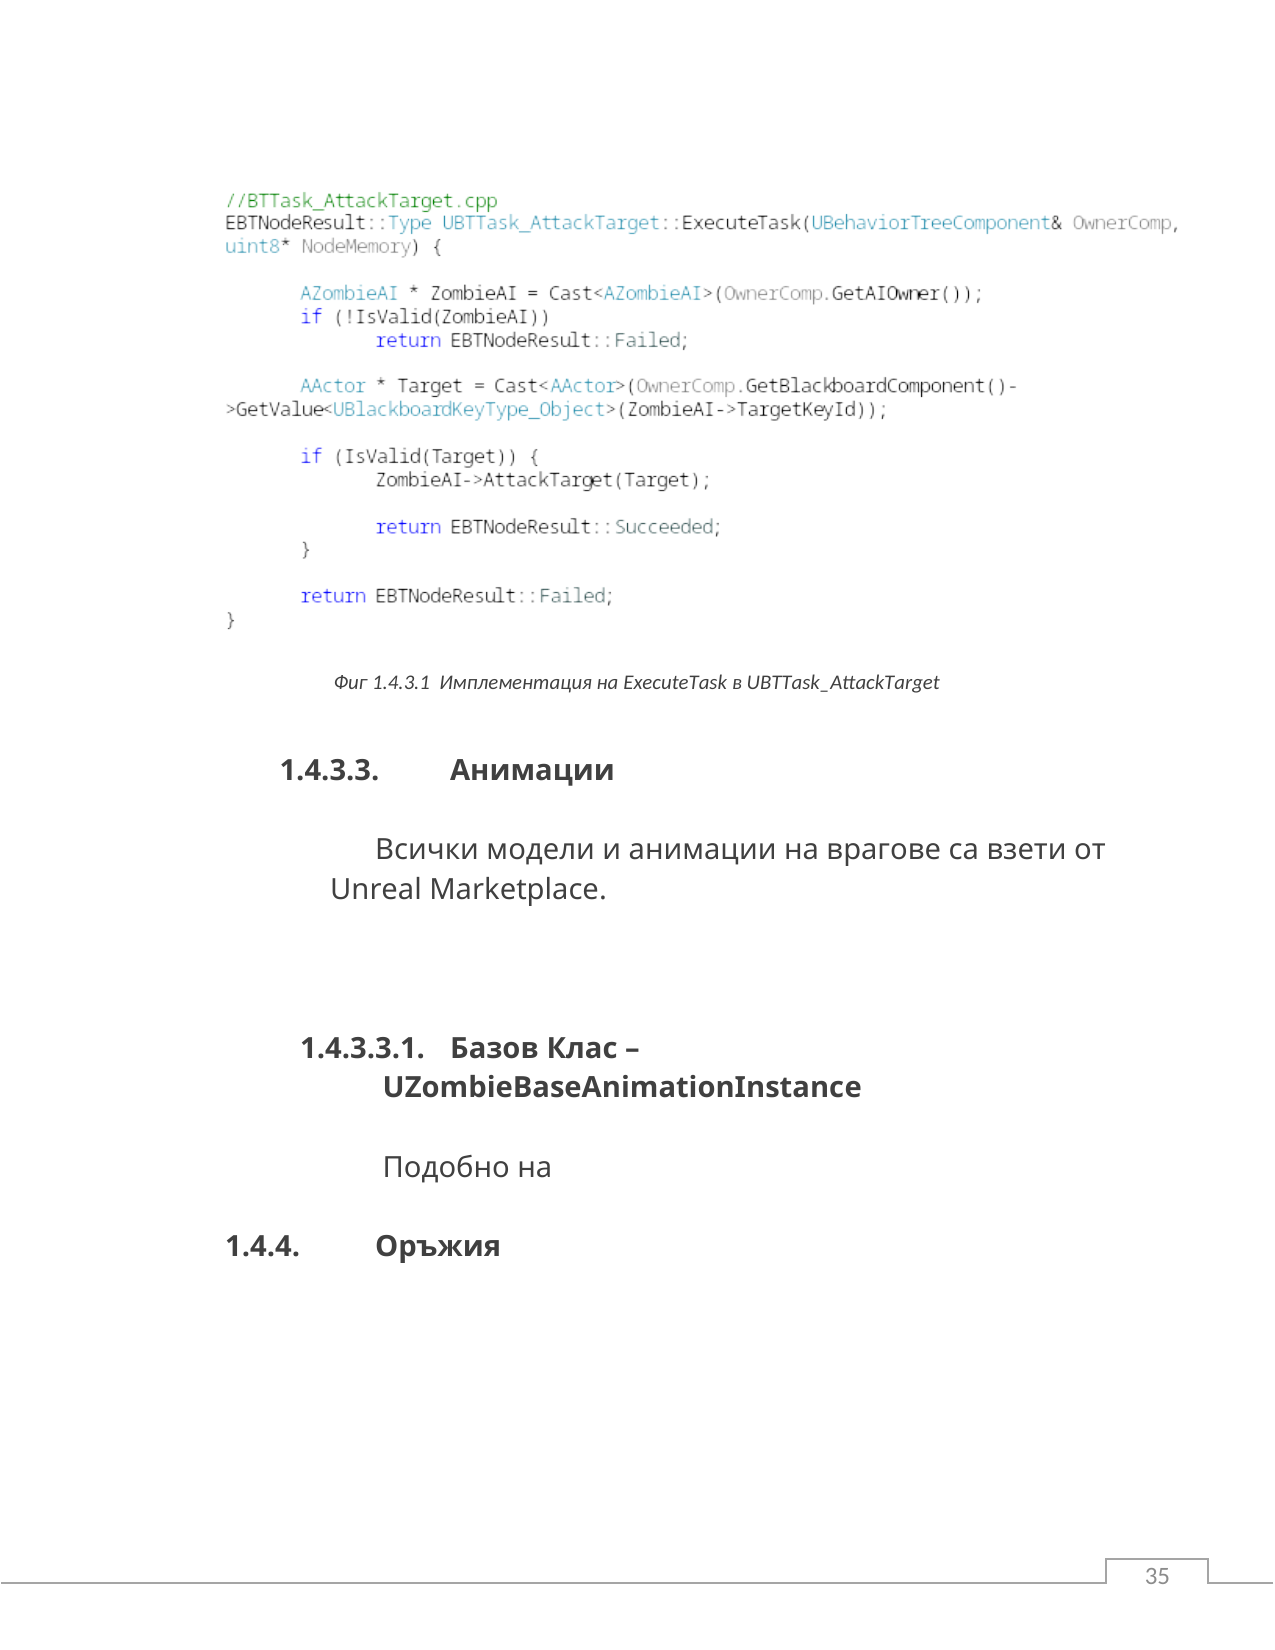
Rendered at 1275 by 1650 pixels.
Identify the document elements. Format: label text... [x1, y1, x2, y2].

list Анимации [279, 749, 1125, 789]
text Всички модели и анимации на врагове са взети от Unreal Marketplace. [330, 828, 1125, 908]
list Базов Клас – UZombieBaseAnimationInstance [300, 1027, 1125, 1106]
list Подобно на [382, 1146, 1125, 1186]
list Оръжия [225, 1225, 1125, 1265]
